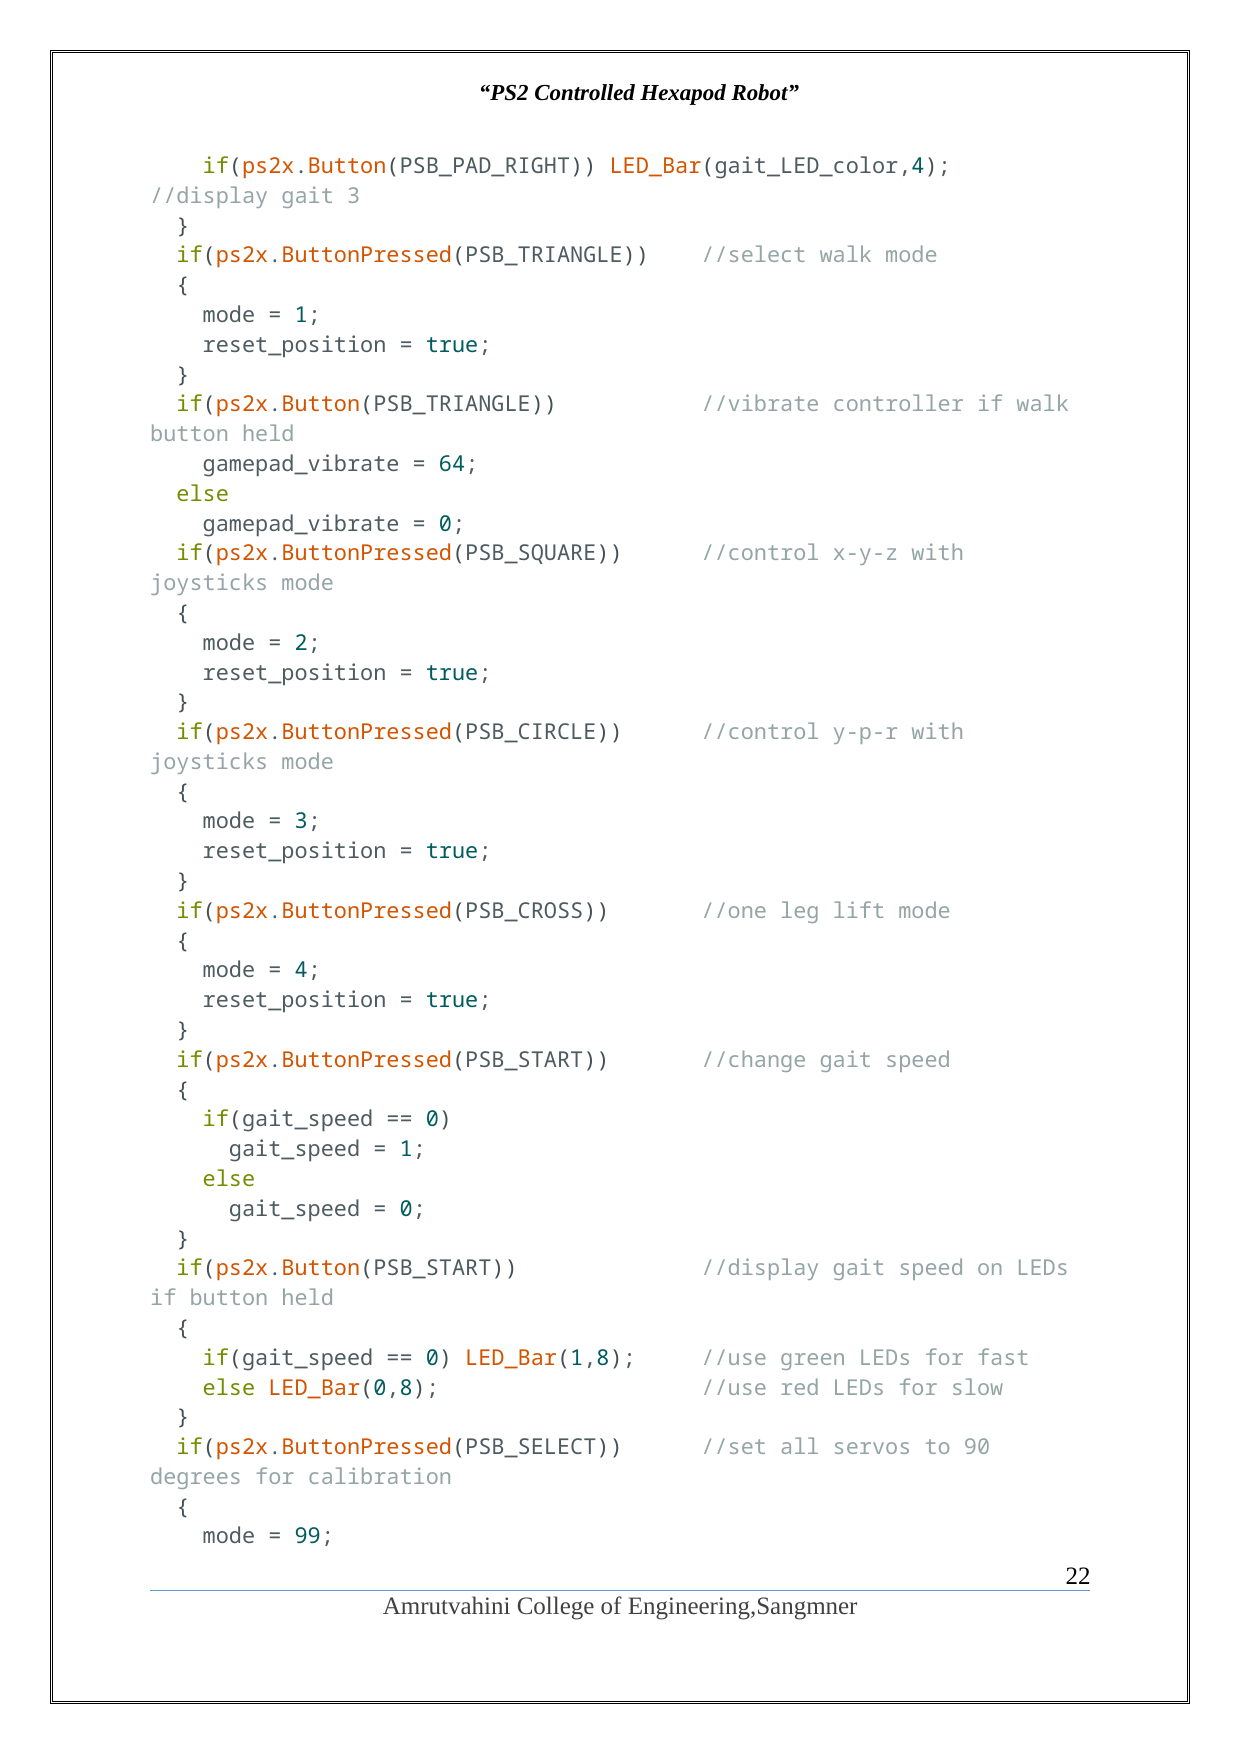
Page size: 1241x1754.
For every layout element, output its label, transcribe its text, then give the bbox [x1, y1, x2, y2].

text { [150, 1312, 1090, 1342]
text gamepad_vibrate = 0; [150, 507, 1090, 537]
text } [150, 1014, 1090, 1044]
text reset_position = true; [150, 835, 1090, 865]
text if(ps2x.Button(PSB_START)) //display gait speed on LEDs if button held [150, 1252, 1090, 1312]
text mode = 3; [150, 805, 1090, 835]
text gamepad_vibrate = 64; [150, 448, 1090, 478]
text { [150, 597, 1090, 627]
text if(ps2x.ButtonPressed(PSB_SQUARE)) //control x-y-z with joysticks mode [150, 537, 1090, 597]
text } [150, 865, 1090, 895]
text if(ps2x.Button(PSB_PAD_RIGHT)) LED_Bar(gait_LED_color,4); //display gait 3 [150, 150, 1090, 209]
text else [150, 478, 1090, 507]
text { [150, 776, 1090, 805]
text { [150, 1491, 1090, 1520]
text if(ps2x.ButtonPressed(PSB_START)) //change gait speed [150, 1044, 1090, 1073]
text mode = 4; [150, 954, 1090, 984]
text if(gait_speed == 0) [150, 1103, 1090, 1133]
text if(ps2x.Button(PSB_TRIANGLE)) //vibrate controller if walk button held [150, 388, 1090, 448]
text gait_speed = 1; [150, 1133, 1090, 1163]
text if(ps2x.ButtonPressed(PSB_CROSS)) //one leg lift mode [150, 895, 1090, 924]
text reset_position = true; [150, 656, 1090, 686]
text mode = 2; [150, 627, 1090, 656]
text else LED_Bar(0,8); //use red LEDs for slow [150, 1371, 1090, 1401]
text if(ps2x.ButtonPressed(PSB_SELECT)) //set all servos to 90 degrees for calibration [150, 1431, 1090, 1491]
text reset_position = true; [150, 984, 1090, 1014]
text } [150, 358, 1090, 388]
text if(gait_speed == 0) LED_Bar(1,8); //use green LEDs for fast [150, 1342, 1090, 1371]
text mode = 99; [150, 1520, 1090, 1550]
text } [150, 209, 1090, 239]
text } [150, 686, 1090, 716]
text { [150, 269, 1090, 299]
text else [150, 1163, 1090, 1193]
text { [150, 924, 1090, 954]
text if(ps2x.ButtonPressed(PSB_CIRCLE)) //control y-p-r with joysticks mode [150, 716, 1090, 776]
text } [150, 1222, 1090, 1252]
text { [150, 1073, 1090, 1103]
text } [150, 1401, 1090, 1431]
text gait_speed = 0; [150, 1193, 1090, 1222]
text if(ps2x.ButtonPressed(PSB_TRIANGLE)) //select walk mode [150, 239, 1090, 269]
text mode = 1; [150, 299, 1090, 329]
text reset_position = true; [150, 329, 1090, 358]
